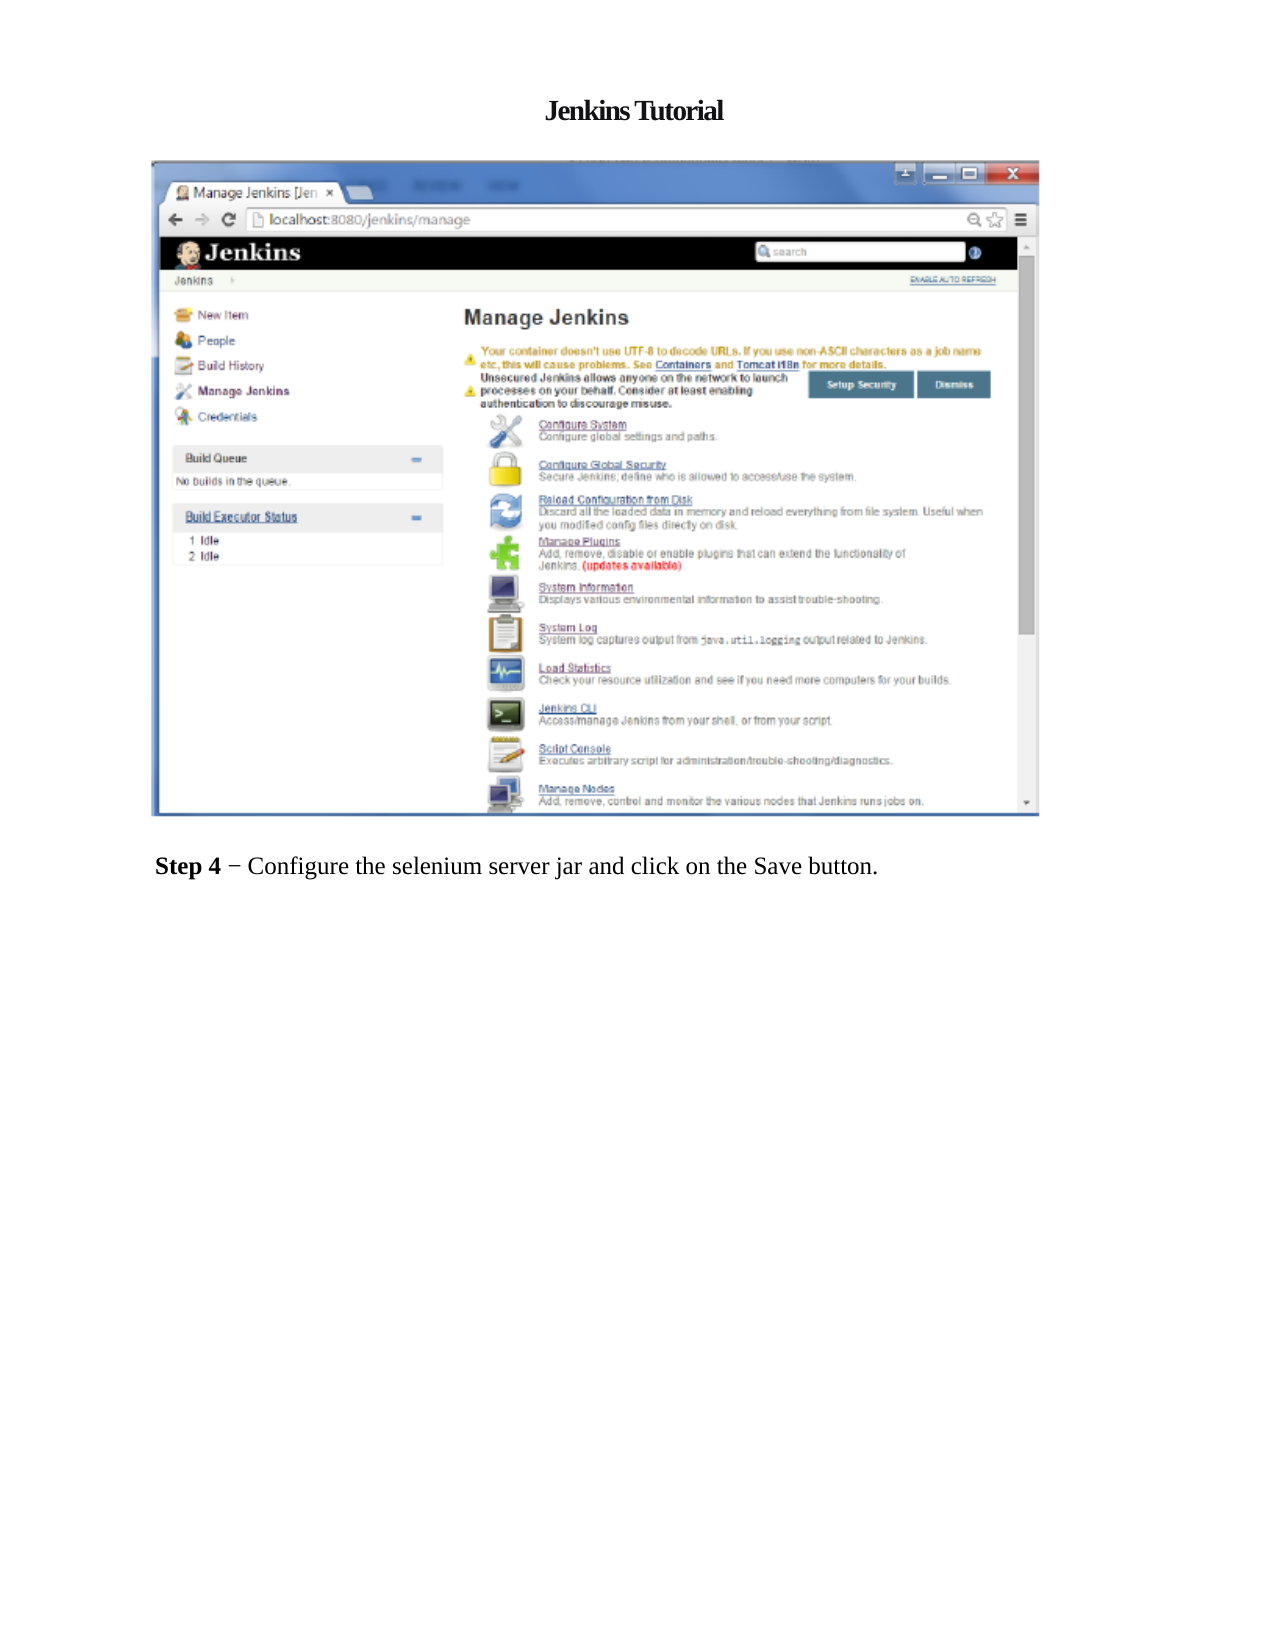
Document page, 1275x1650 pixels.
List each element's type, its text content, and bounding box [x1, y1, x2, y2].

text Step 4 − Configure the selenium server jar and click on the Save button. [155, 843, 1120, 880]
picture [150, 160, 1041, 818]
